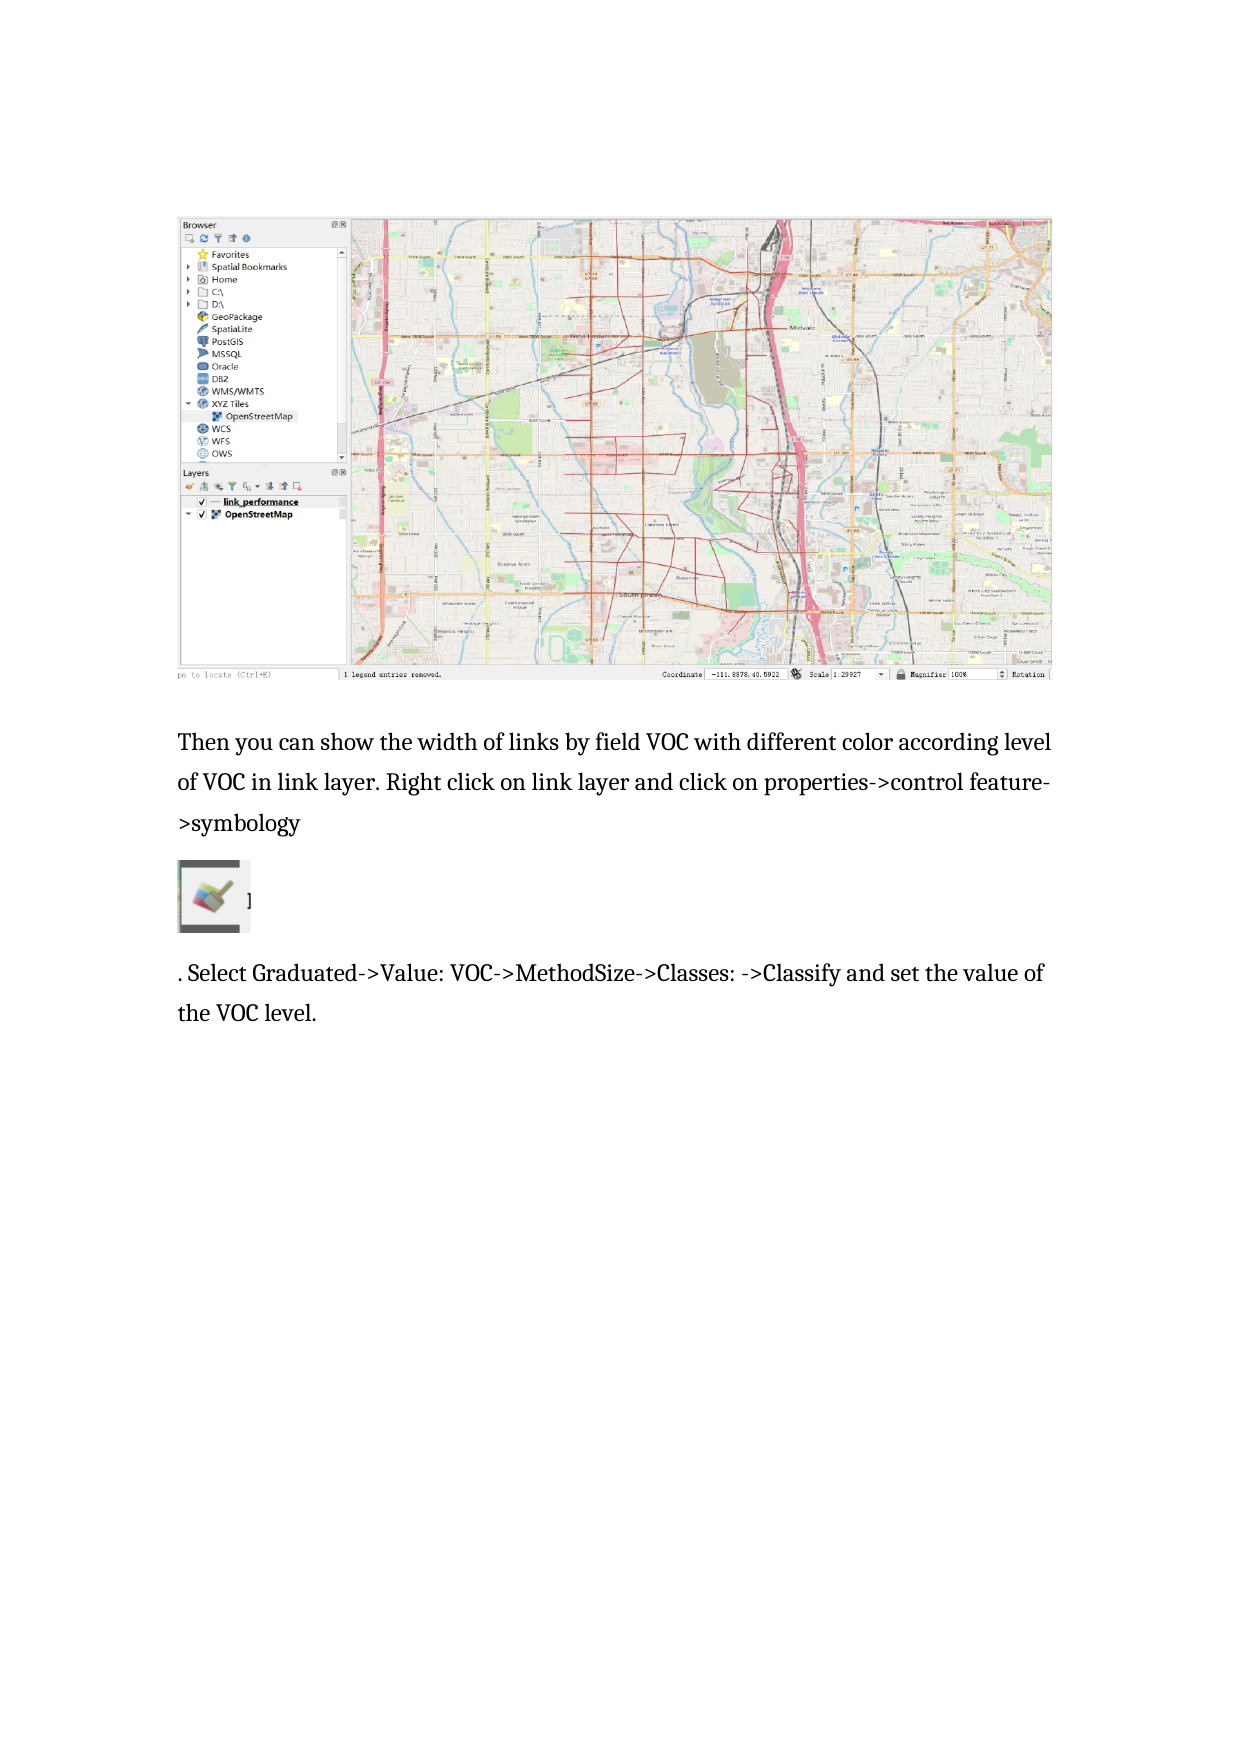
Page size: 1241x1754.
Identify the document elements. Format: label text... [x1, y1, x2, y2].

picture [177, 216, 1053, 680]
text . Select Graduated->Value: VOC->MethodSize->Classes: ->Classify and set the value of the VOC level. [177, 954, 1063, 1032]
picture [177, 860, 251, 933]
text Then you can show the width of links by field VOC with different color according level of VOC in link layer. Right click on link layer and click on properties->control feature->symbology [177, 723, 1063, 842]
